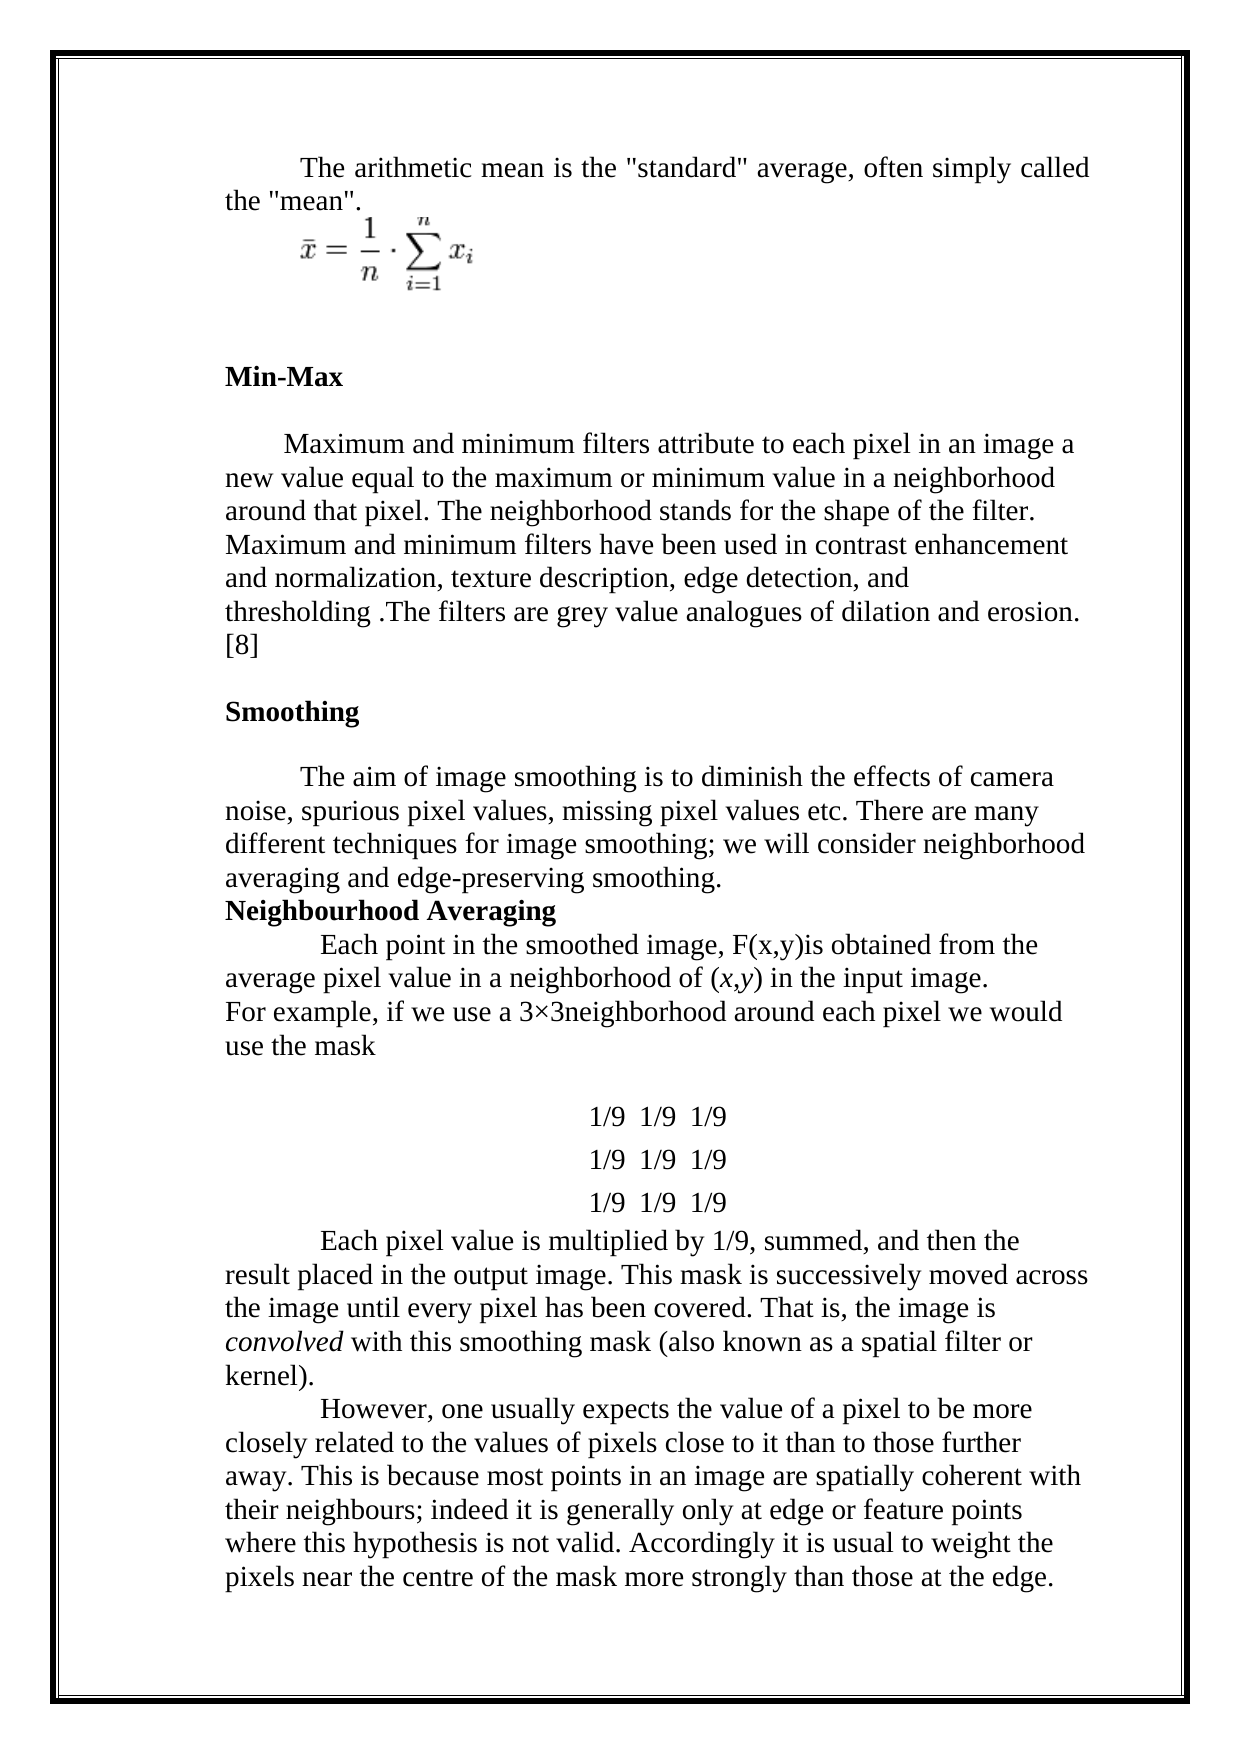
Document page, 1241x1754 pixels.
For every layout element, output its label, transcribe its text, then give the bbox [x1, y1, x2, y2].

text Each point in the smoothed image, F(x,y)is obtained from the average pixel value in a neighborhood of (x,y) in the input image. [225, 927, 1090, 994]
table_cell 1/9 [633, 1181, 682, 1223]
text Min-Max [225, 359, 1090, 393]
text For example, if we use a 3×3neighborhood around each pixel we would use the mask [225, 994, 1090, 1061]
text The aim of image smoothing is to diminish the effects of camera noise, spurious pixel values, missing pixel values etc. There are many different techniques for image smoothing; we will consider neighborhood averaging and edge-preserving smoothing. [225, 759, 1090, 893]
subtitle Smoothing [225, 694, 1090, 728]
picture [300, 217, 474, 292]
table_header 1/9 [581, 1095, 633, 1138]
table_cell 1/9 [581, 1138, 633, 1181]
table_cell 1/9 [633, 1138, 682, 1181]
table_cell 1/9 [581, 1181, 633, 1223]
text The arithmetic mean is the "standard" average, often simply called the "mean". [225, 150, 1090, 217]
text Maximum and minimum filters attribute to each pixel in an image a new value equal to the maximum or minimum value in a neighborhood around that pixel. The neighborhood stands for the shape of the filter. Maximum and minimum filters have been used in contrast enhancement and normalization, texture description, edge detection, and thresholding .The filters are grey value analogues of dilation and erosion.[8] [225, 426, 1090, 661]
table_header 1/9 [633, 1095, 682, 1138]
table_cell 1/9 [683, 1138, 734, 1181]
table_header 1/9 [683, 1095, 734, 1138]
table_cell 1/9 [683, 1181, 734, 1223]
text Each pixel value is multiplied by 1/9, summed, and then the result placed in the output image. This mask is successively moved across the image until every pixel has been covered. That is, the image is convolved with this smoothing mask (also known as a spatial filter or kernel). [225, 1223, 1090, 1391]
text However, one usually expects the value of a pixel to be more closely related to the values of pixels close to it than to those further away. This is because most points in an image are spatially coherent with their neighbours; indeed it is generally only at edge or feature points where this hypothesis is not valid. Accordingly it is usual to weight the pixels near the centre of the mask more strongly than those at the edge. [225, 1391, 1090, 1592]
subtitle Neighbourhood Averaging [225, 893, 1090, 927]
